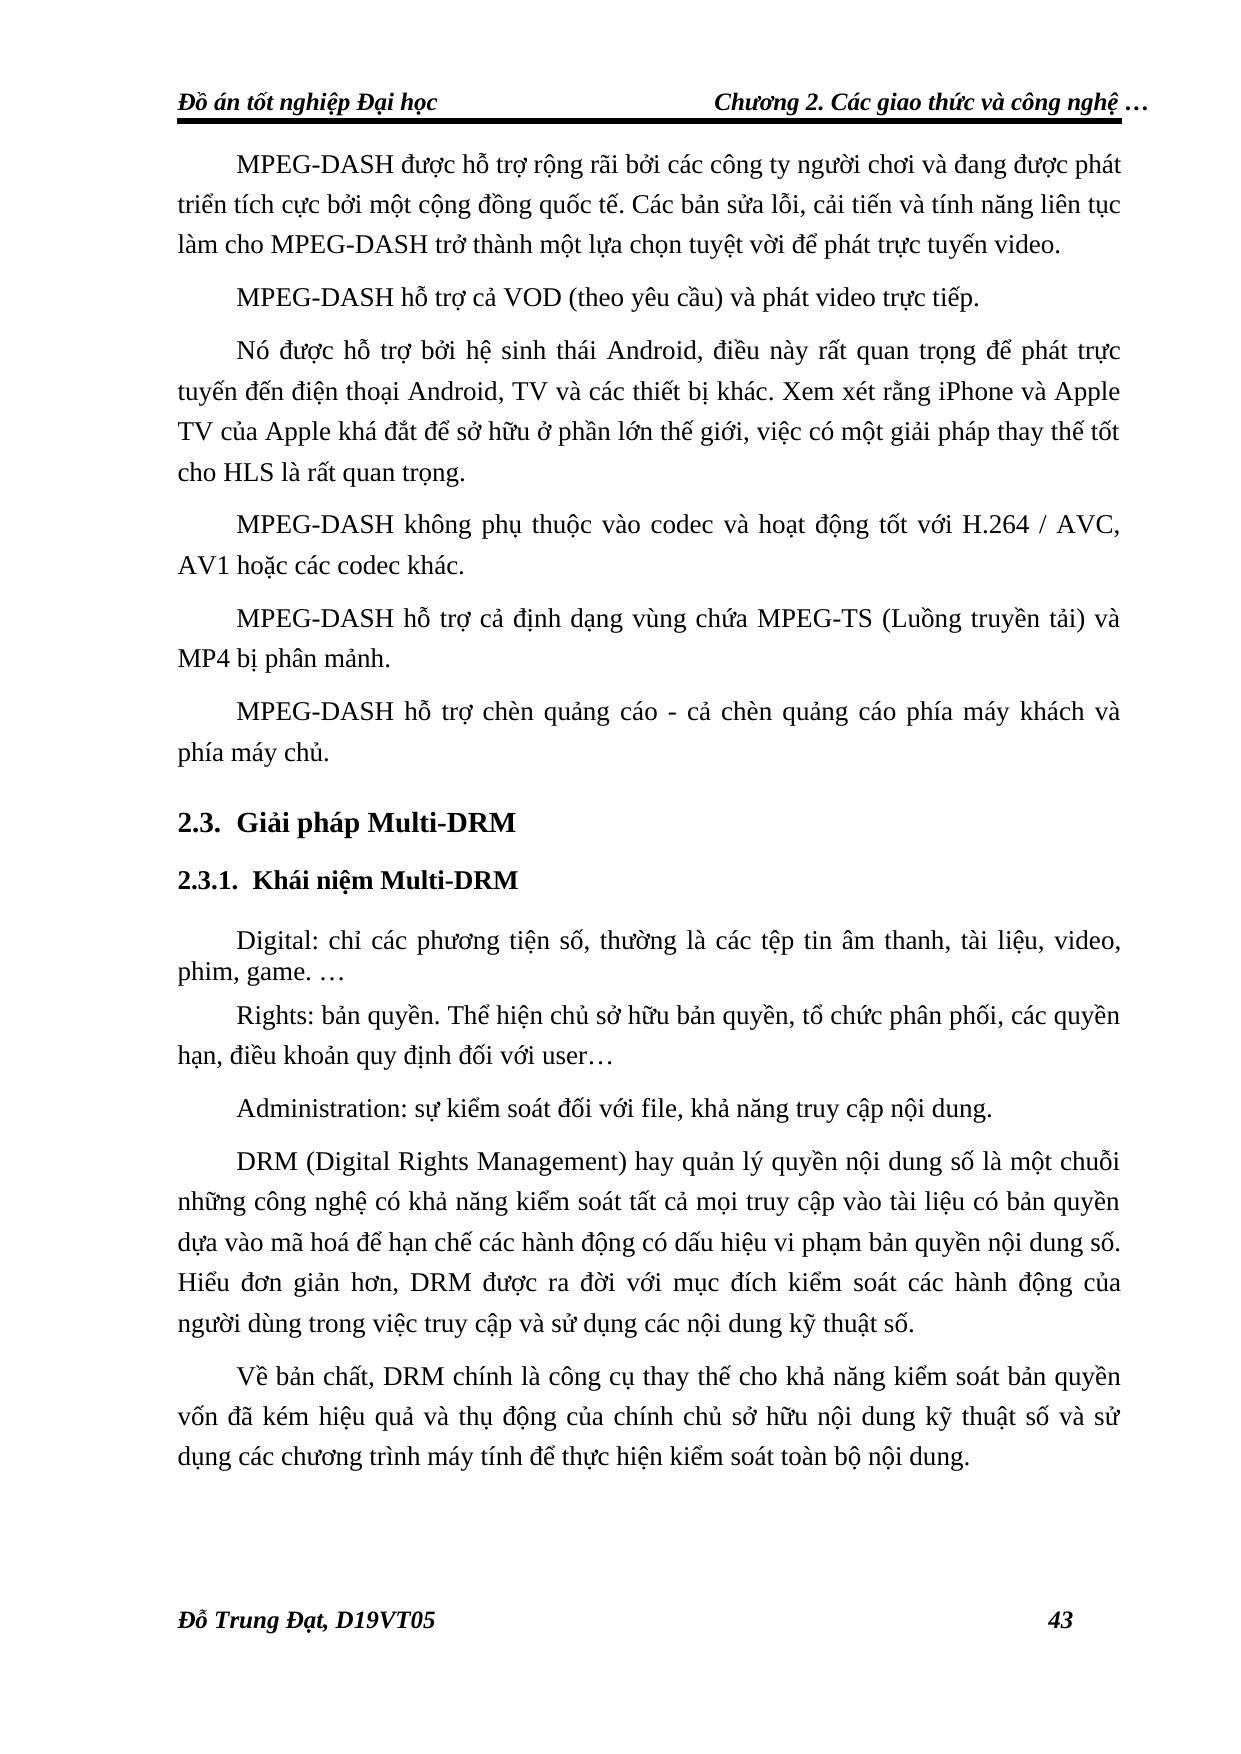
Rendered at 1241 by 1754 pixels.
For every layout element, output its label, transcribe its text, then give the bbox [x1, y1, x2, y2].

text DRM (Digital Rights Management) hay quản lý quyền nội dung số là một chuỗi những công nghệ có khả năng kiểm soát tất cả mọi truy cập vào tài liệu có bản quyền dựa vào mã hoá để hạn chế các hành động có dấu hiệu vi phạm bản quyền nội dung số. Hiểu đơn giản hơn, DRM được ra đời với mục đích kiểm soát các hành động của người dùng trong việc truy cập và sử dụng các nội dung kỹ thuật số. [177, 1149, 1122, 1342]
text Về bản chất, DRM chính là công cụ thay thế cho khả năng kiểm soát bản quyền vốn đã kém hiệu quả và thụ động của chính chủ sở hữu nội dung kỹ thuật số và sử dụng các chương trình máy tính để thực hiện kiểm soát toàn bộ nội dung. [177, 1364, 1122, 1476]
text MPEG-DASH hỗ trợ cả định dạng vùng chứa MPEG-TS (Luồng truyền tải) và MP4 bị phân mảnh. [177, 602, 1122, 673]
text MPEG-DASH không phụ thuộc vào codec và hoạt động tốt với H.264 / AVC, AV1 hoặc các codec khác. [177, 508, 1122, 580]
text Nó được hỗ trợ bởi hệ sinh thái Android, điều này rất quan trọng để phát trực tuyến đến điện thoại Android, TV và các thiết bị khác. Xem xét rằng iPhone và Apple TV của Apple khá đắt để sở hữu ở phần lớn thế giới, việc có một giải pháp thay thế tốt cho HLS là rất quan trọng. [177, 334, 1122, 487]
subtitle Giải pháp Multi-DRM [177, 805, 1122, 839]
text MPEG-DASH được hỗ trợ rộng rãi bởi các công ty người chơi và đang được phát triển tích cực bởi một cộng đồng quốc tế. Các bản sửa lỗi, cải tiến và tính năng liên tục làm cho MPEG-DASH trở thành một lựa chọn tuyệt vời để phát trực tuyến video. [177, 148, 1122, 260]
subtitle Khái niệm Multi-DRM [177, 868, 1122, 899]
text MPEG-DASH hỗ trợ chèn quảng cáo - cả chèn quảng cáo phía máy khách và phía máy chủ. [177, 695, 1122, 767]
text MPEG-DASH hỗ trợ cả VOD (theo yêu cầu) và phát video trực tiếp. [177, 281, 1122, 313]
text Rights: bản quyền. Thể hiện chủ sở hữu bản quyền, tổ chức phân phối, các quyền hạn, điều khoản quy định đối với user… [177, 1003, 1122, 1074]
text Digital: chỉ các phương tiện số, thường là các tệp tin âm thanh, tài liệu, video, phim, game. … [177, 928, 1122, 991]
text Administration: sự kiểm soát đối với file, khả năng truy cập nội dung. [177, 1096, 1122, 1127]
